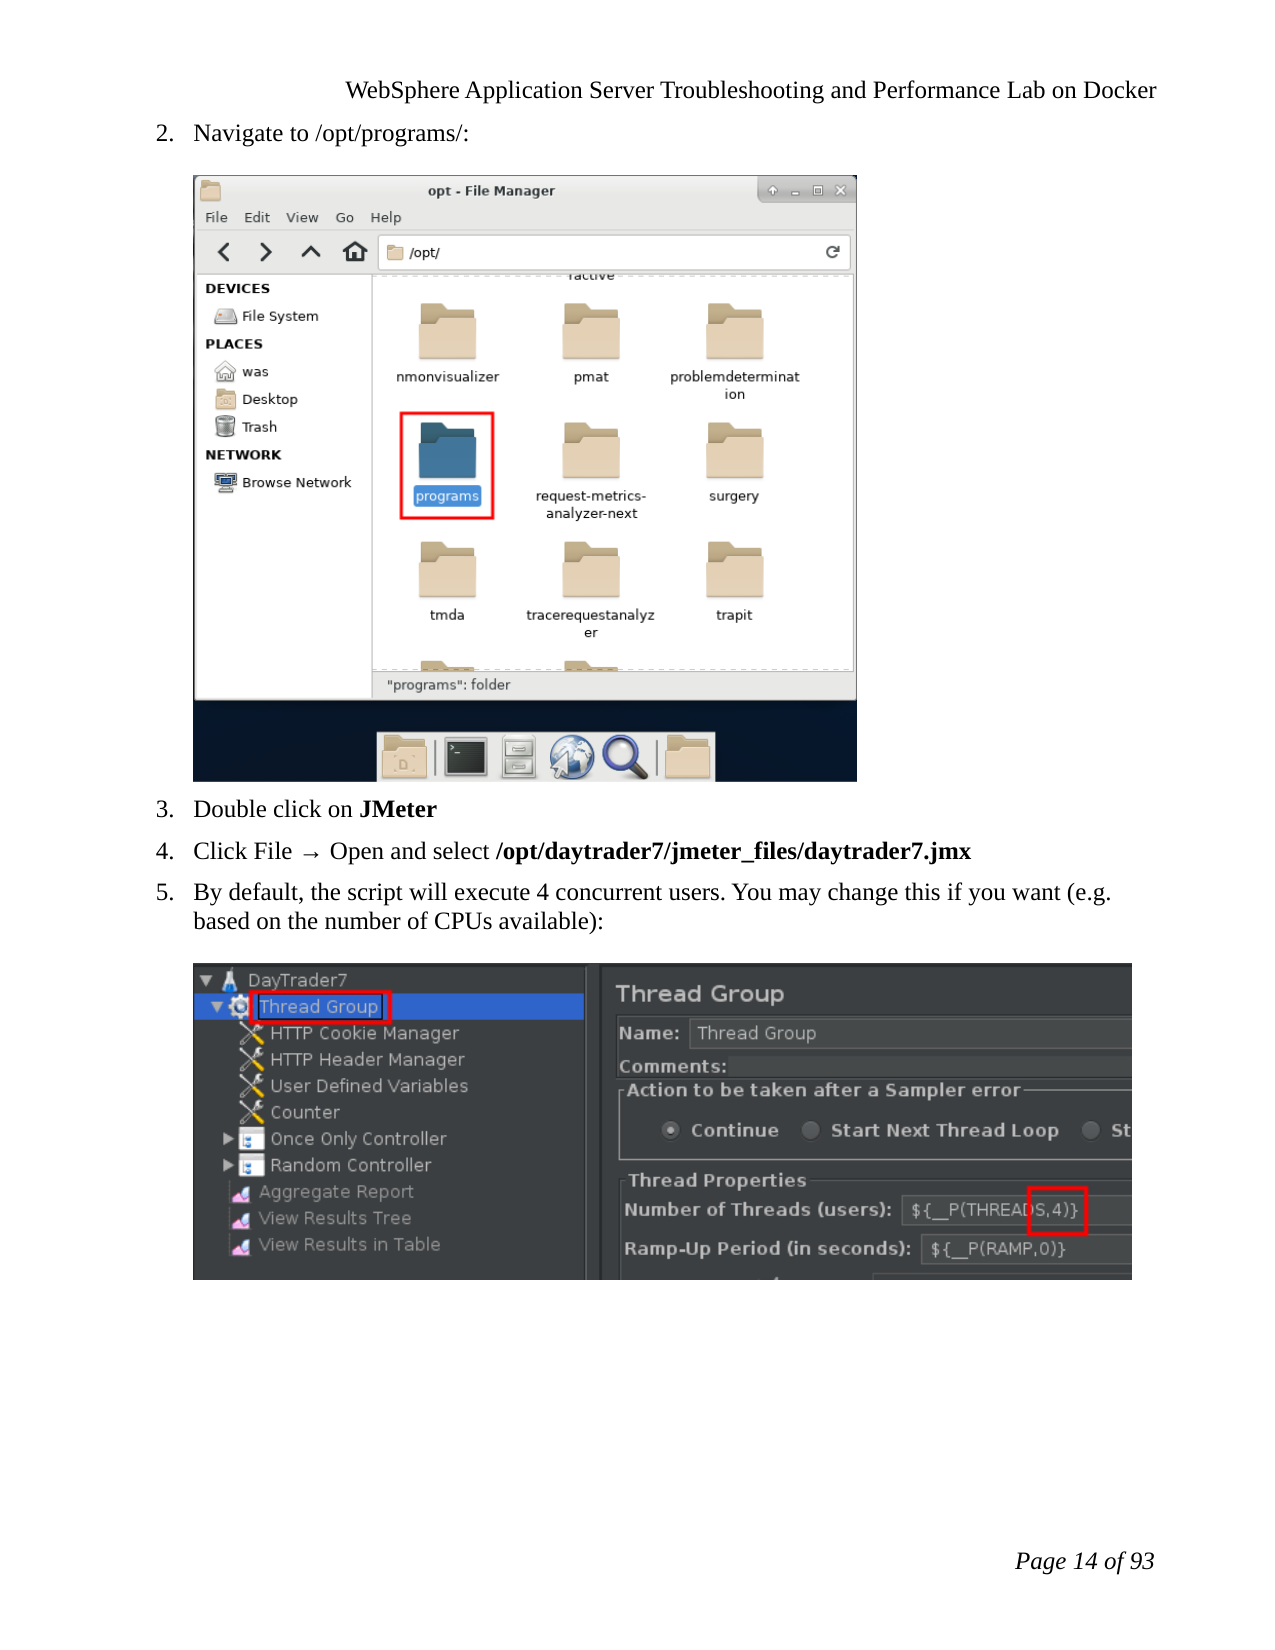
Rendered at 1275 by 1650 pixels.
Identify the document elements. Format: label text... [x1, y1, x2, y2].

picture [193, 175, 857, 782]
picture [193, 963, 1132, 1280]
list Double click on JMeter [156, 794, 1157, 823]
list Click File → Open and select /opt/daytrader7/jmeter_files/daytrader7.jmx [156, 836, 1157, 864]
